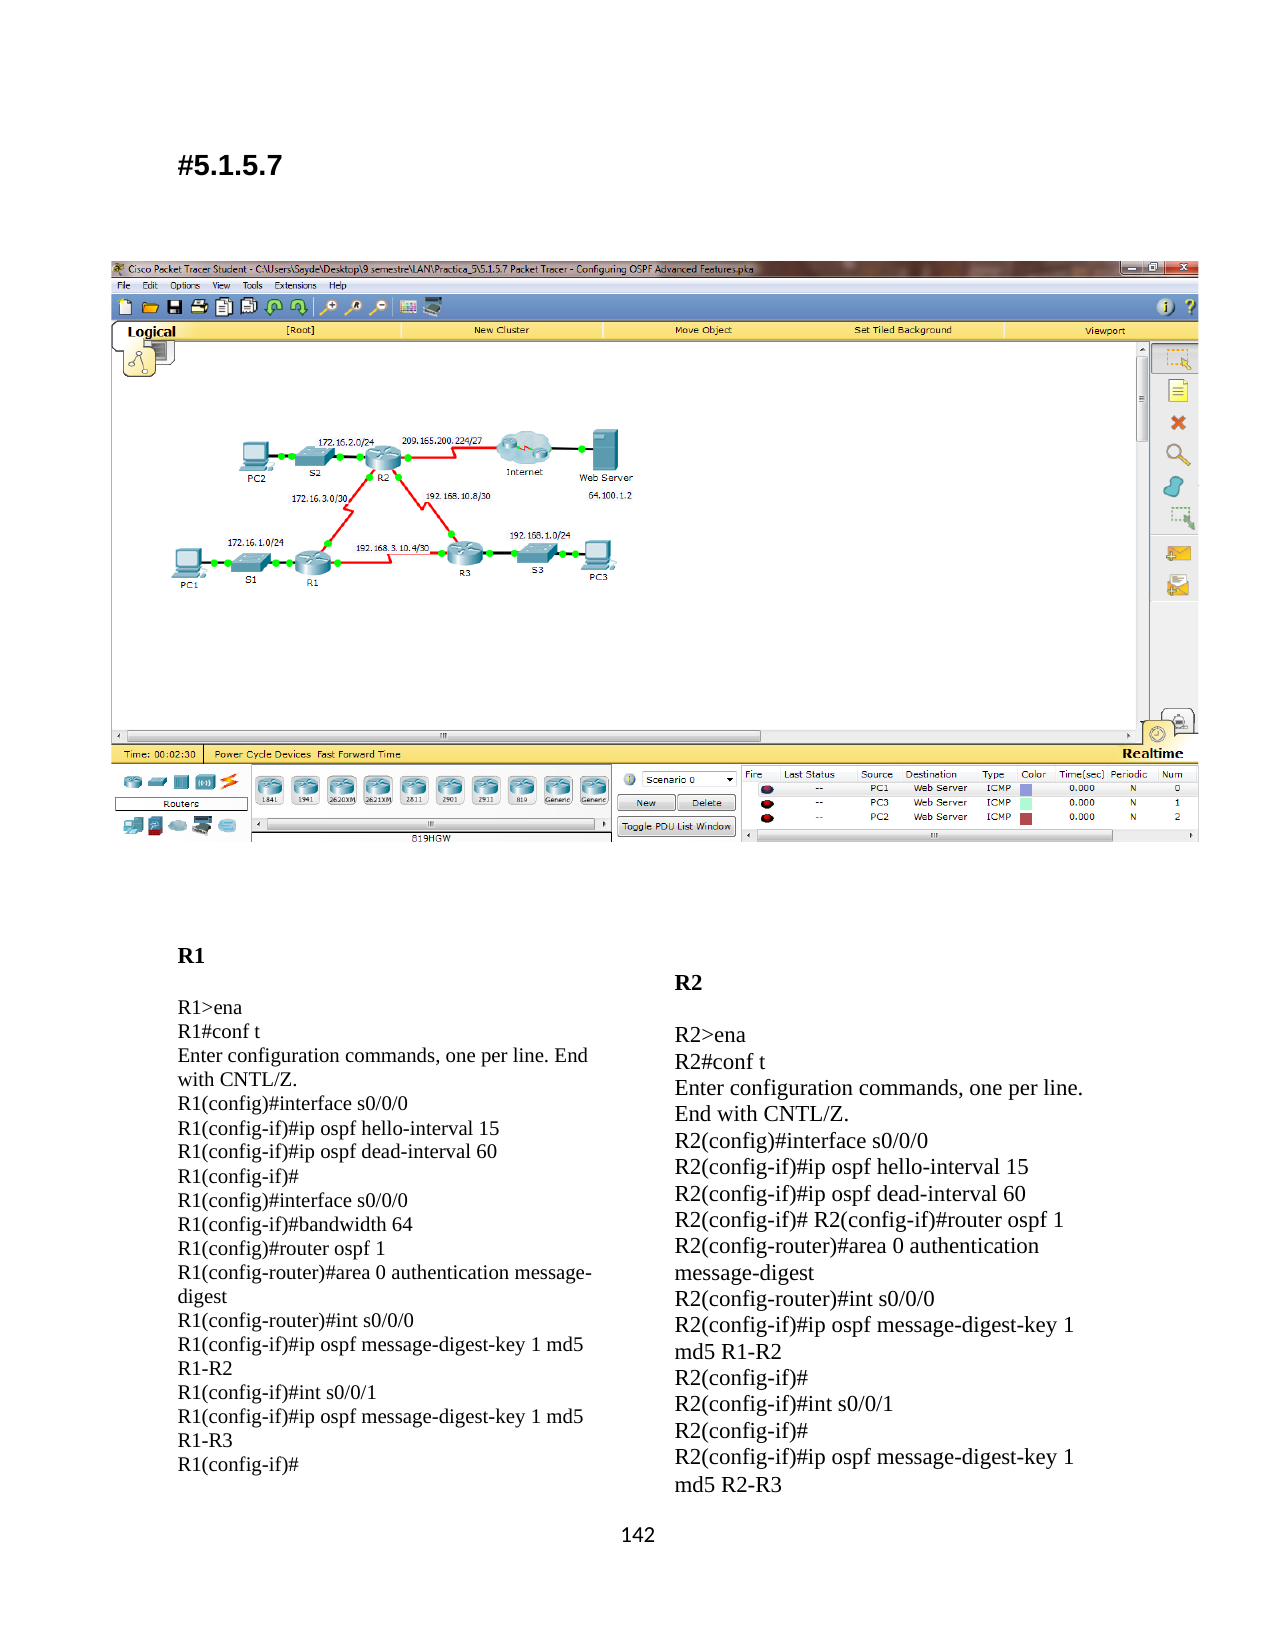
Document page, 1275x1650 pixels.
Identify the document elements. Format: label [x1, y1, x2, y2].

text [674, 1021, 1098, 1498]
picture [111, 261, 1199, 842]
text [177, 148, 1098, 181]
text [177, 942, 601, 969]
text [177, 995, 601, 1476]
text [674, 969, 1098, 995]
